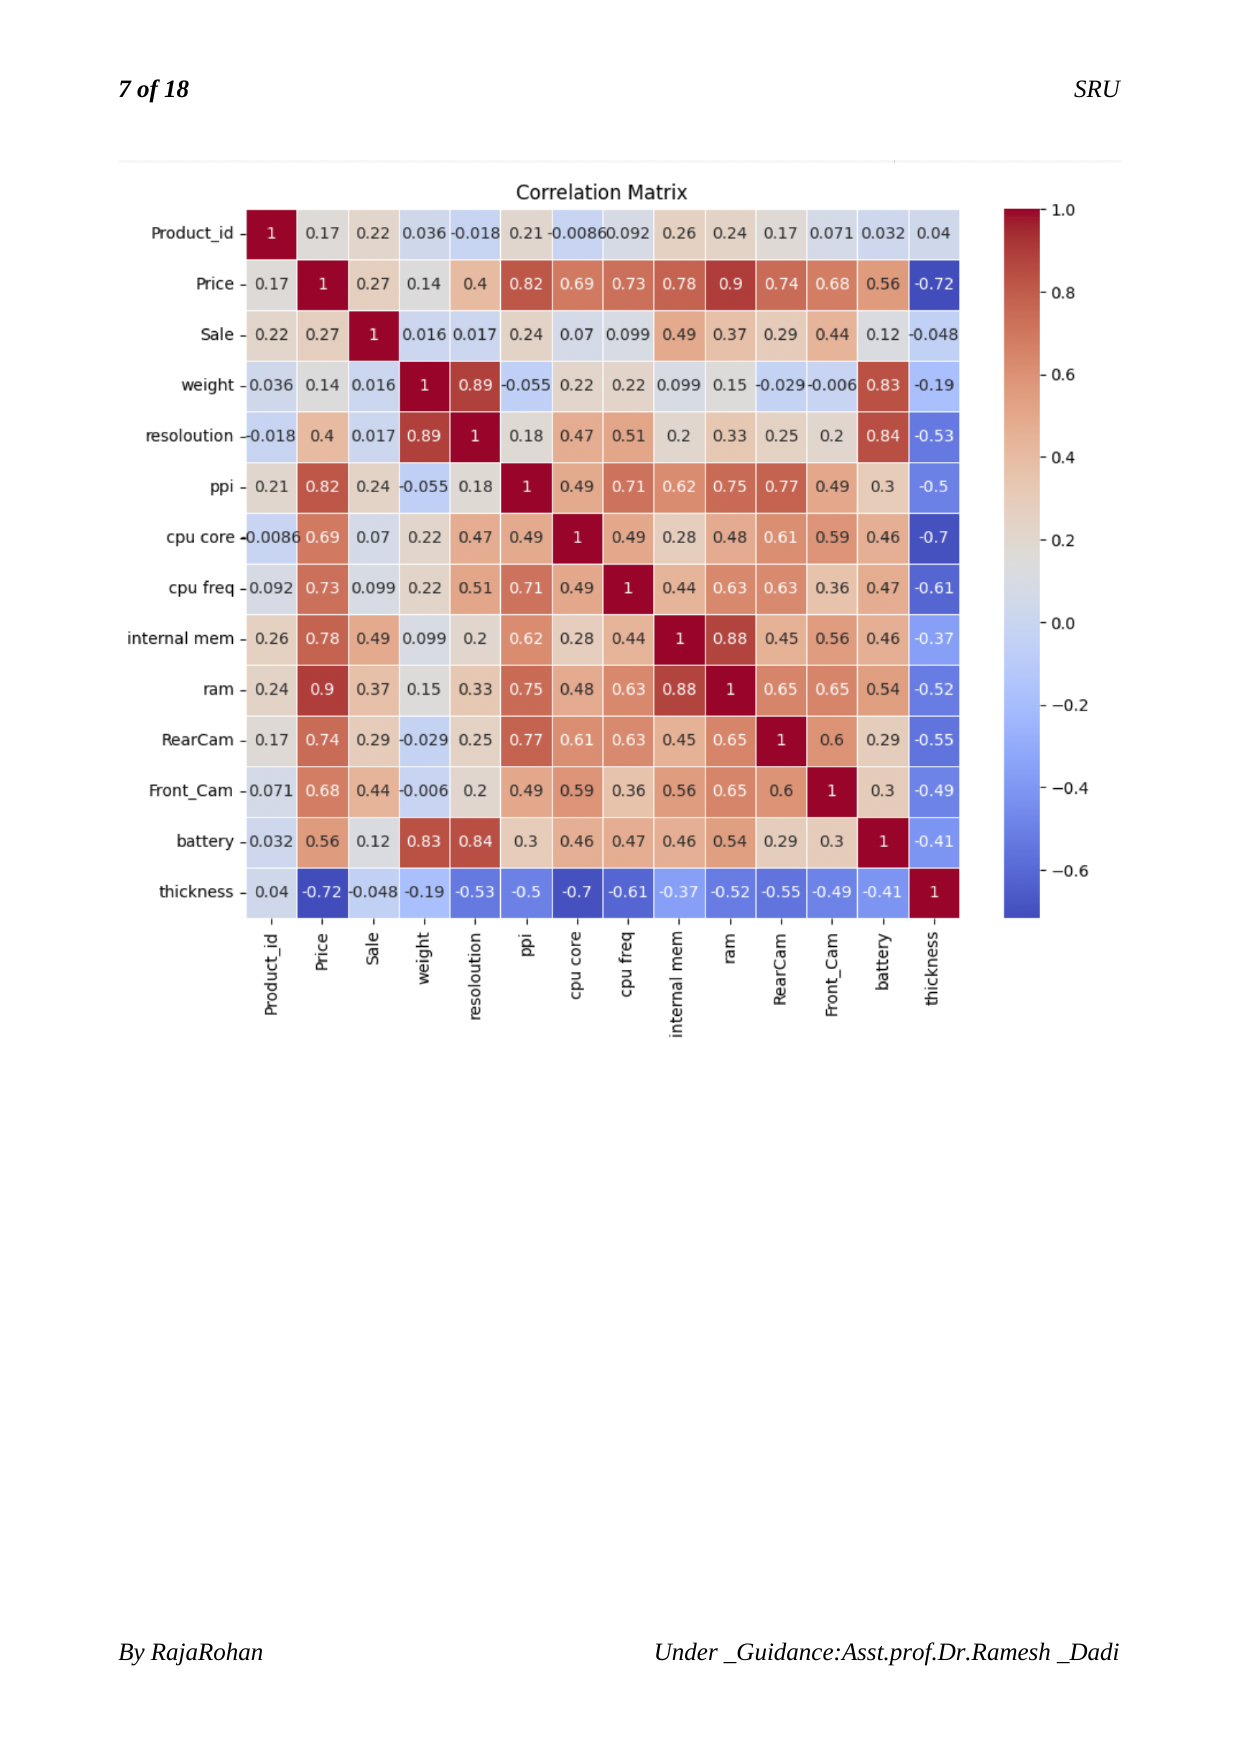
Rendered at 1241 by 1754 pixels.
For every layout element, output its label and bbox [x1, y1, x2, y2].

picture [118, 160, 1123, 1046]
